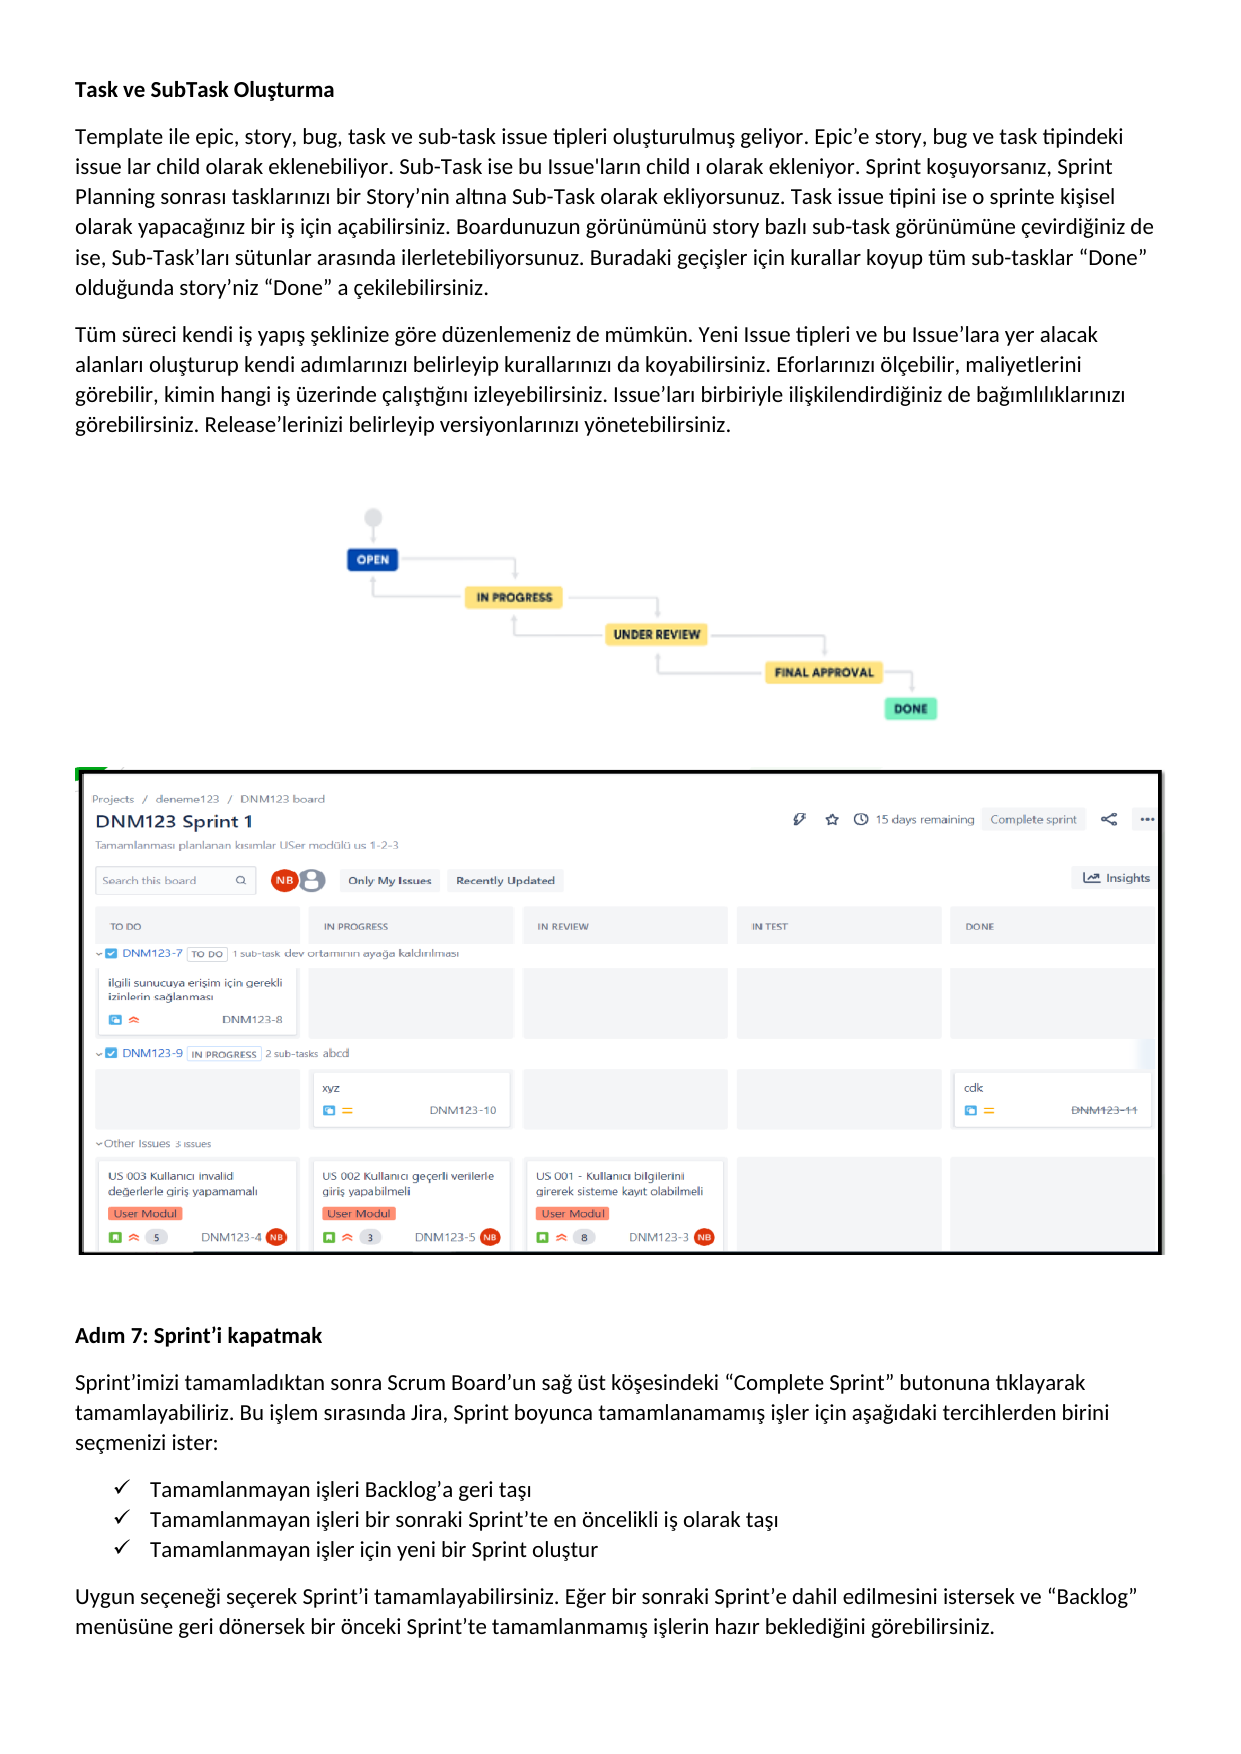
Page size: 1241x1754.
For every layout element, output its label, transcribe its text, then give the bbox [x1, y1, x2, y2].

text Adım 7: Sprint’i kapatmak [75, 1321, 1165, 1349]
list Tamamlanmayan işleri Backlog’a geri taşı [112, 1475, 1165, 1503]
text Uygun seçeneği seçerek Sprint’i tamamlayabilirsiniz. Eğer bir sonraki Sprint’e dahil edilmesini istersek ve “Backlog” menüsüne geri dönersek bir önceki Sprint’te tamamlanmamış işlerin hazır beklediğini görebilirsiniz. [75, 1582, 1165, 1640]
text Sprint’imizi tamamladıktan sonra Scrum Board’un sağ üst köşesindeki “Complete Sprint” butonuna tıklayarak tamamlayabiliriz. Bu işlem sırasında Jira, Sprint boyunca tamamlanamamış işler için aşağıdaki tercihlerden birini seçmenizi ister: [75, 1368, 1165, 1456]
list Tamamlanmayan işleri bir sonraki Sprint’te en öncelikli iş olarak taşı [112, 1505, 1165, 1533]
picture [75, 767, 1166, 1255]
text Tüm süreci kendi iş yapış şeklinize göre düzenlemeniz de mümkün. Yeni Issue tipleri ve bu Issue’lara yer alacak alanları oluşturup kendi adımlarınızı belirleyip kurallarınızı da koyabilirsiniz. Eforlarınızı ölçebilir, maliyetlerini görebilir, kimin hangi iş üzerinde çalıştığını izleyebilirsiniz. Issue’ları birbiriyle ilişkilendirdiğiniz de bağımlılıklarınızı görebilirsiniz. Release’lerinizi belirleyip versiyonlarınızı yönetebilirsiniz. [75, 320, 1165, 438]
text Template ile epic, story, bug, task ve sub-task issue tipleri oluşturulmuş geliyor. Epic’e story, bug ve task tipindeki issue lar child olarak eklenebiliyor. Sub-Task ise bu Issue'ların child ı olarak ekleniyor. Sprint koşuyorsanız, Sprint Planning sonrası tasklarınızı bir Story’nin altına Sub-Task olarak ekliyorsunuz. Task issue tipini ise o sprinte kişisel olarak yapacağınız bir iş için açabilirsiniz. Boardunuzun görünümünü story bazlı sub-task görünümüne çevirdiğiniz de ise, Sub-Task’ları sütunlar arasında ilerletebiliyorsunuz. Buradaki geçişler için kurallar koyup tüm sub-tasklar “Done” olduğunda story’niz “Done” a çekilebilirsiniz. [75, 122, 1165, 301]
text Task ve SubTask Oluşturma [75, 75, 1165, 103]
picture [328, 457, 992, 749]
list Tamamlanmayan işler için yeni bir Sprint oluştur [112, 1535, 1165, 1563]
